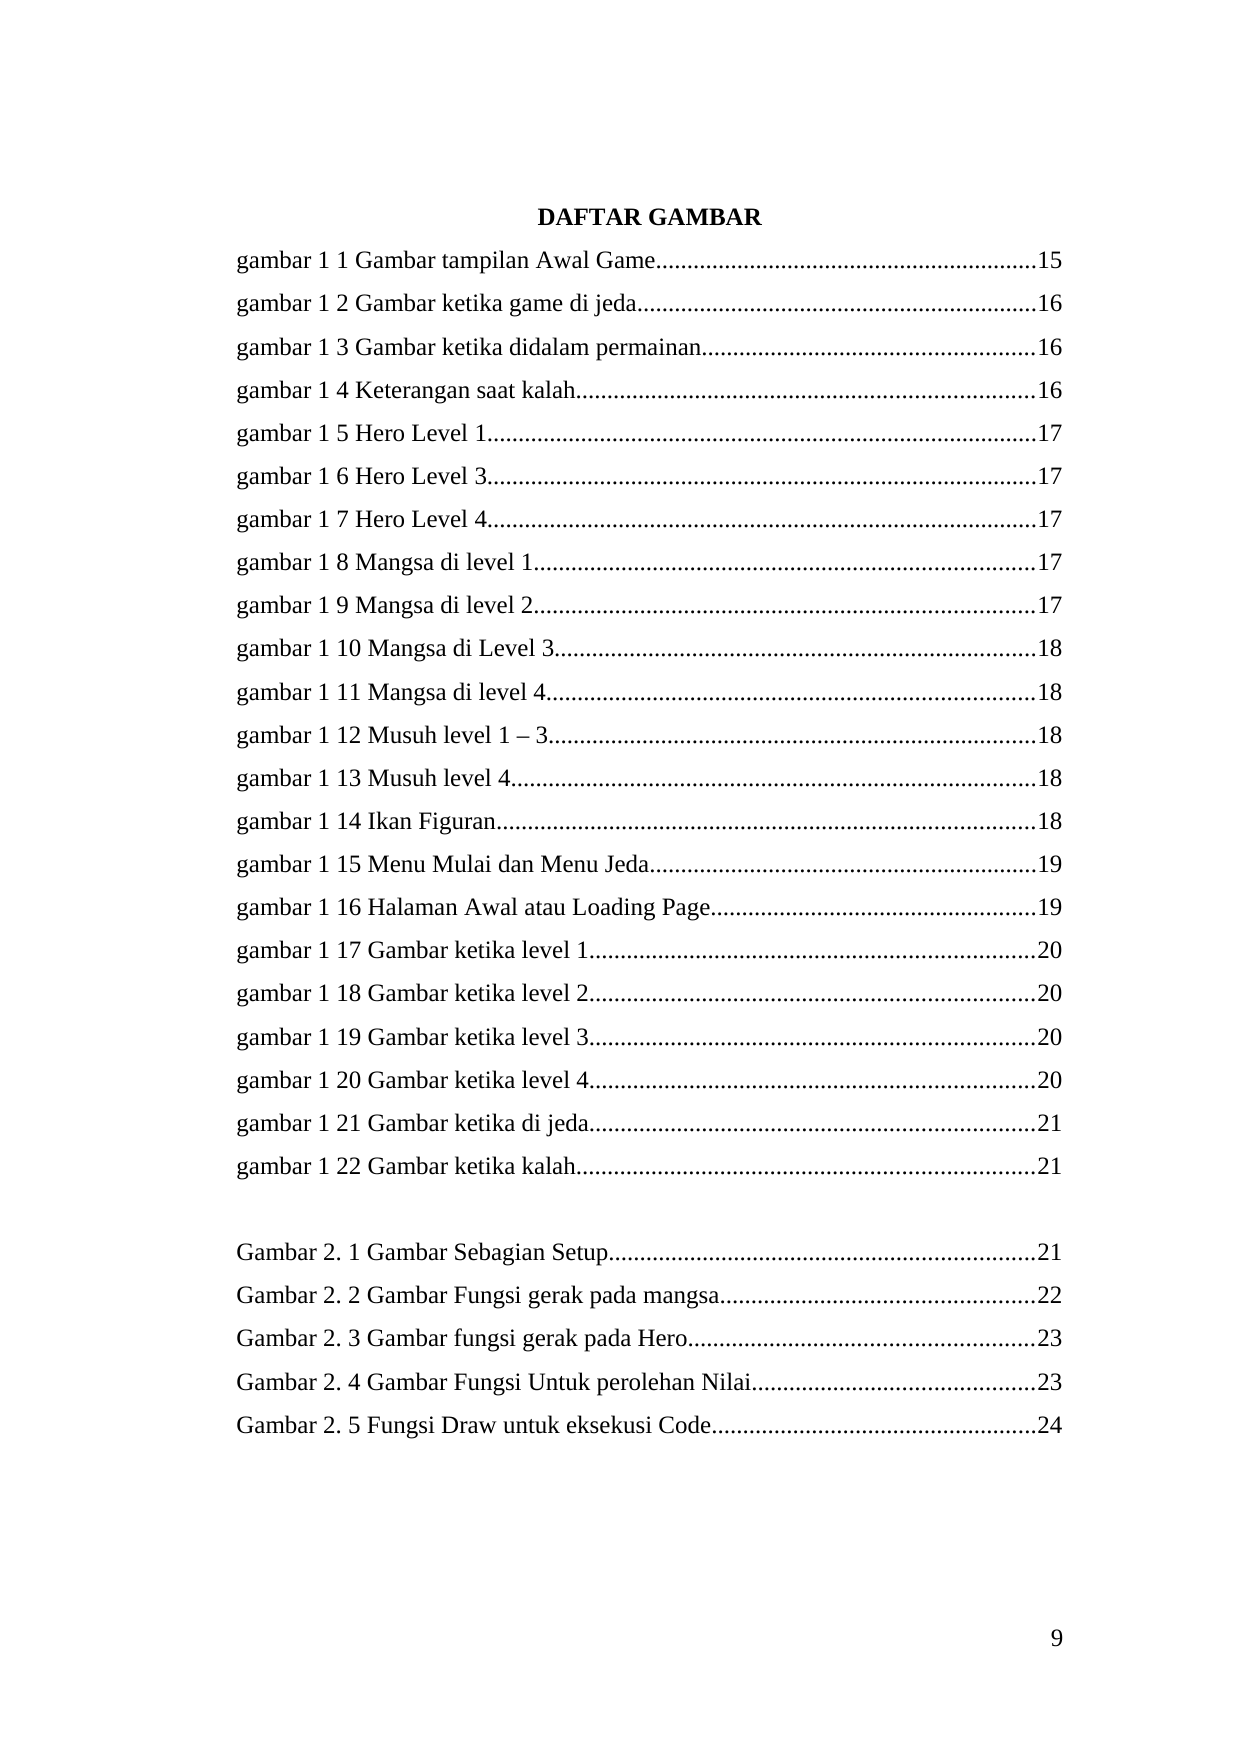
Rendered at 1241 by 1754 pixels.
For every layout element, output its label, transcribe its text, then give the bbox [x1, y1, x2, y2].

text gambar 1 20 Gambar ketika level 4 20 [236, 1065, 1063, 1093]
subtitle DAFTAR GAMBAR [236, 202, 1063, 231]
text gambar 1 9 Mangsa di level 2 17 [236, 590, 1063, 619]
text gambar 1 14 Ikan Figuran 18 [236, 806, 1063, 835]
text Gambar 2. 2 Gambar Fungsi gerak pada mangsa 22 [236, 1280, 1063, 1309]
text gambar 1 4 Keterangan saat kalah 16 [236, 375, 1063, 403]
text gambar 1 8 Mangsa di level 1 17 [236, 547, 1063, 576]
text Gambar 2. 5 Fungsi Draw untuk eksekusi Code 24 [236, 1410, 1063, 1438]
text gambar 1 17 Gambar ketika level 1 20 [236, 935, 1063, 964]
text gambar 1 19 Gambar ketika level 3 20 [236, 1022, 1063, 1050]
text gambar 1 12 Musuh level 1 – 3 18 [236, 720, 1063, 748]
text gambar 1 11 Mangsa di level 4 18 [236, 677, 1063, 705]
text gambar 1 16 Halaman Awal atau Loading Page 19 [236, 892, 1063, 921]
text gambar 1 13 Musuh level 4 18 [236, 763, 1063, 792]
text gambar 1 7 Hero Level 4 17 [236, 504, 1063, 533]
text gambar 1 1 Gambar tampilan Awal Game 15 [236, 245, 1063, 274]
text gambar 1 6 Hero Level 3 17 [236, 461, 1063, 490]
text gambar 1 15 Menu Mulai dan Menu Jeda 19 [236, 849, 1063, 878]
text gambar 1 5 Hero Level 1 17 [236, 418, 1063, 447]
text Gambar 2. 1 Gambar Sebagian Setup 21 [236, 1237, 1063, 1266]
text gambar 1 3 Gambar ketika didalam permainan 16 [236, 332, 1063, 360]
text gambar 1 18 Gambar ketika level 2 20 [236, 978, 1063, 1007]
text gambar 1 22 Gambar ketika kalah 21 [236, 1151, 1063, 1180]
text Gambar 2. 3 Gambar fungsi gerak pada Hero 23 [236, 1323, 1063, 1352]
text gambar 1 2 Gambar ketika game di jeda 16 [236, 288, 1063, 317]
text Gambar 2. 4 Gambar Fungsi Untuk perolehan Nilai 23 [236, 1367, 1063, 1395]
text gambar 1 21 Gambar ketika di jeda 21 [236, 1108, 1063, 1137]
text gambar 1 10 Mangsa di Level 3 18 [236, 633, 1063, 662]
